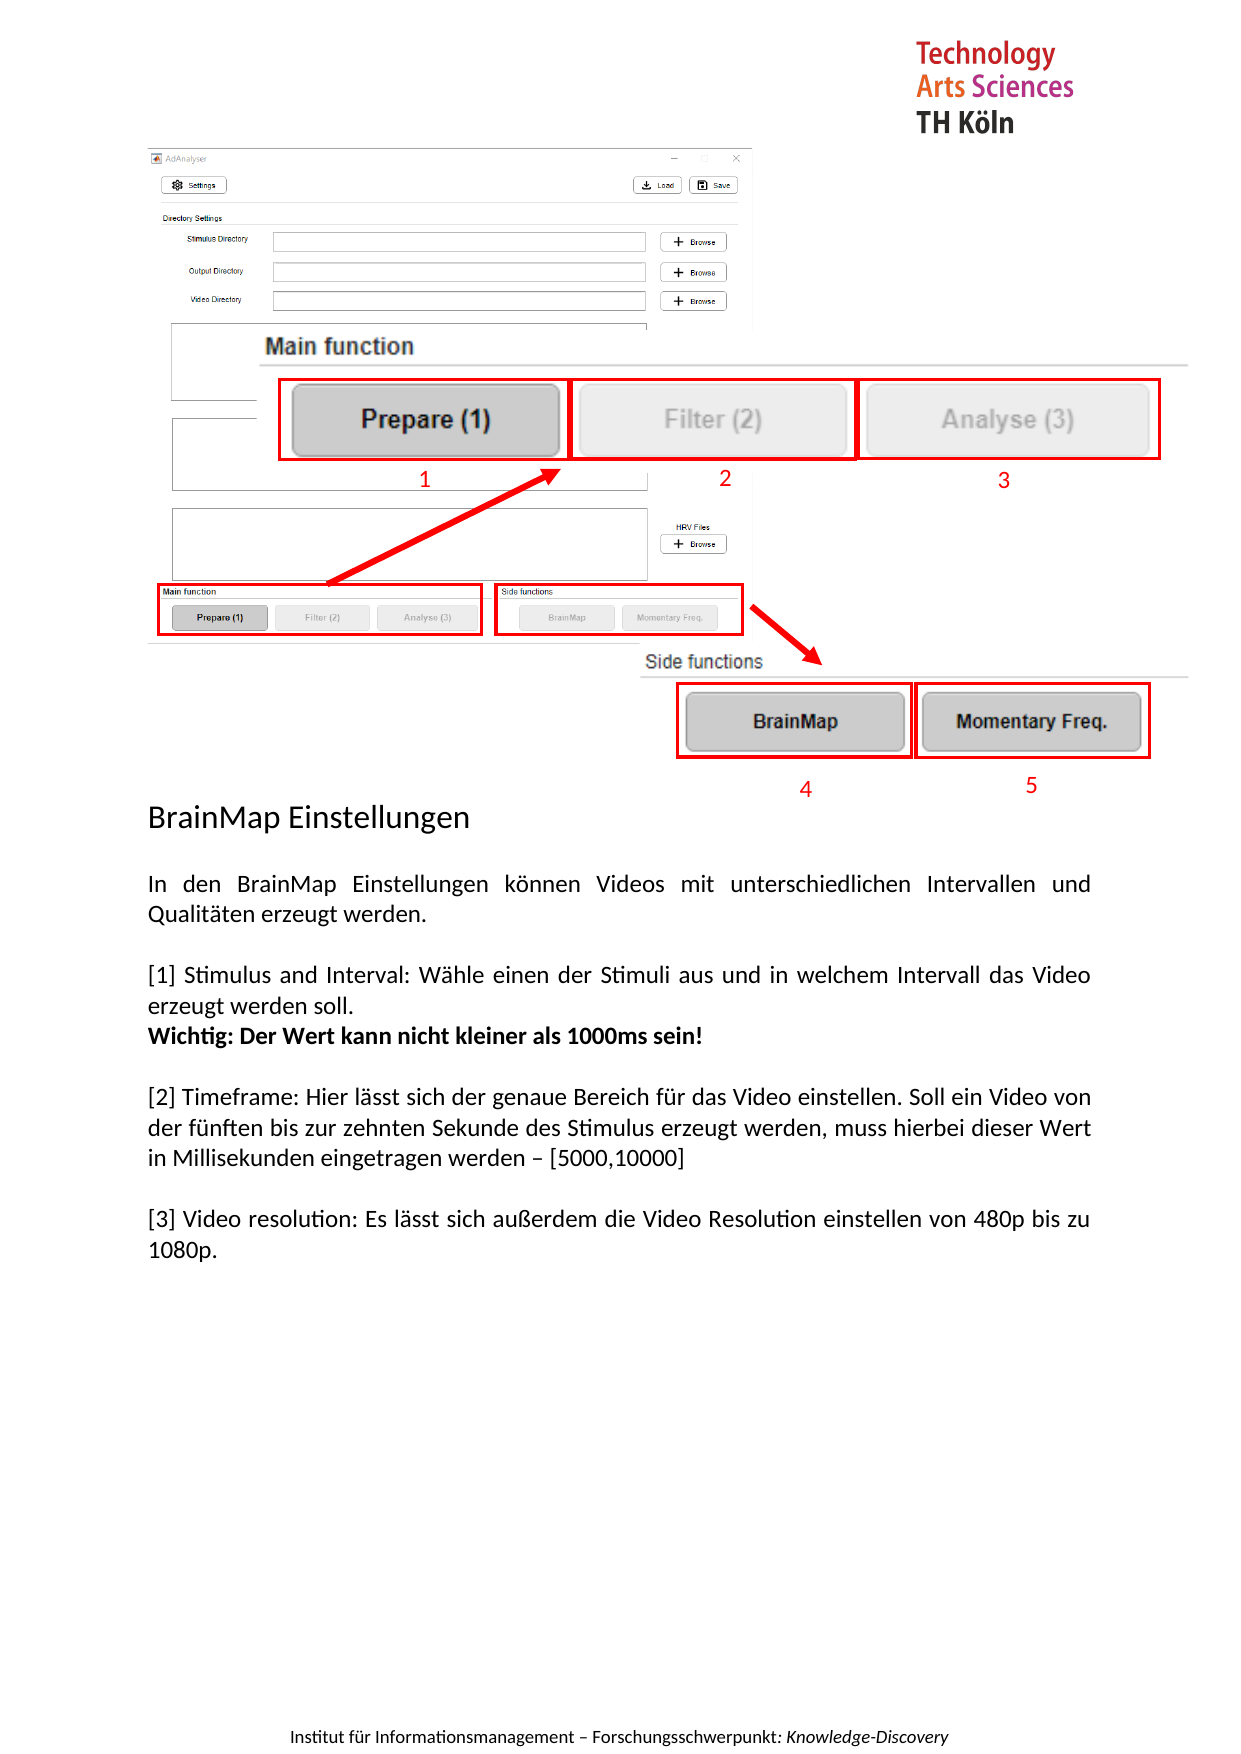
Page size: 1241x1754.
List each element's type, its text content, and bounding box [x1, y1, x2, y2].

picture [916, 35, 1087, 144]
text BrainMap Einstellungen [148, 796, 1093, 837]
text Wichtig: Der Wert kann nicht kleiner als 1000ms sein! [148, 1020, 1093, 1051]
text In den BrainMap Einstellungen können Videos mit unterschiedlichen Intervallen und Qualitäten erzeugt werden. [148, 868, 1093, 929]
picture [147, 147, 1198, 763]
text [2] Timeframe: Hier lässt sich der genaue Bereich für das Video einstellen. Soll ein Video von der fünften bis zur zehnten Sekunde des Stimulus erzeugt werden, muss hierbei dieser Wert in Millisekunden eingetragen werden – [5000,10000] [148, 1081, 1093, 1173]
text [1] Stimulus and Interval: Wähle einen der Stimuli aus und in welchem Intervall das Video erzeugt werden soll. [148, 959, 1093, 1020]
text [3] Video resolution: Es lässt sich außerdem die Video Resolution einstellen von 480p bis zu 1080p. [148, 1203, 1093, 1264]
